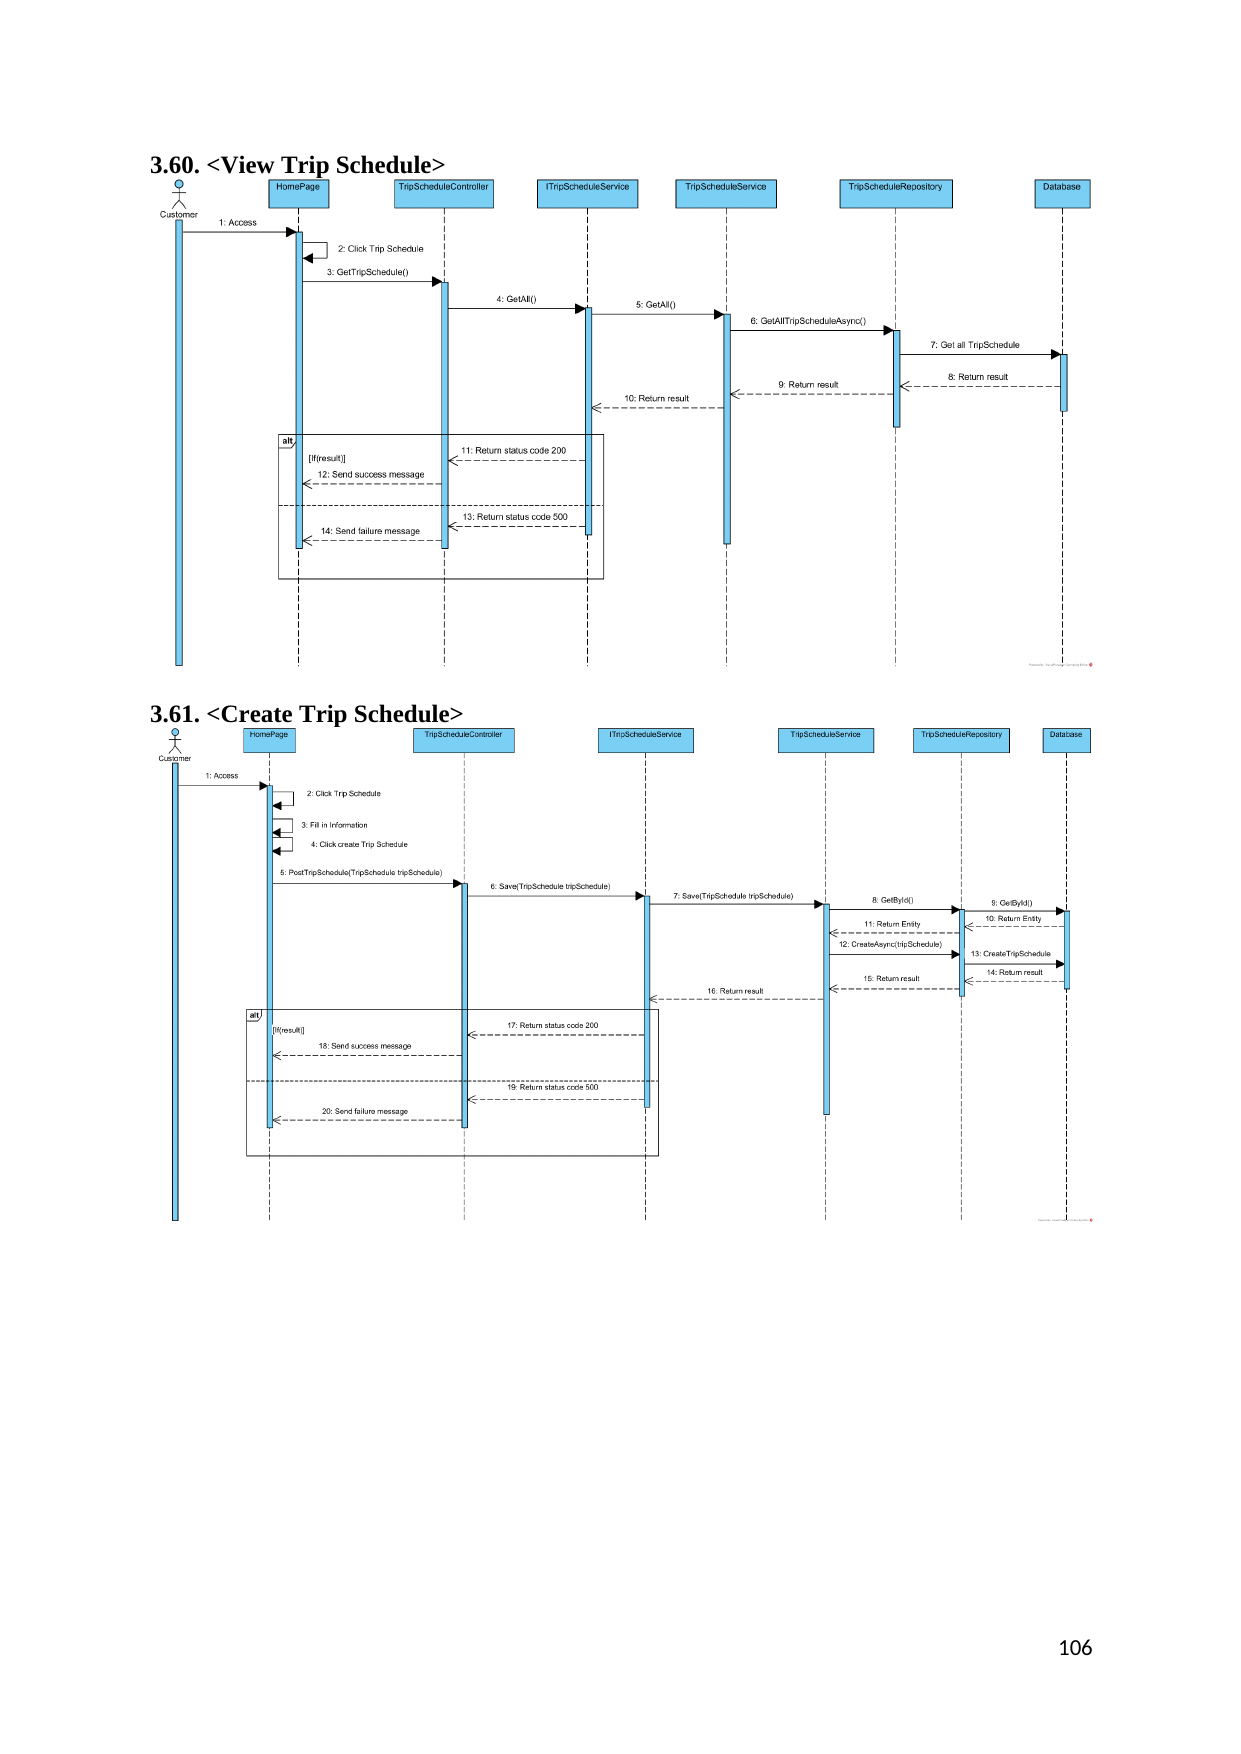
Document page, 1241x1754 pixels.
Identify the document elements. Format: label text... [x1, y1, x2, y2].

picture [150, 178, 1093, 669]
subtitle 3.60. <View Trip Schedule> [150, 150, 1093, 178]
picture [150, 727, 1093, 1224]
subtitle 3.61. <Create Trip Schedule> [150, 699, 1093, 727]
